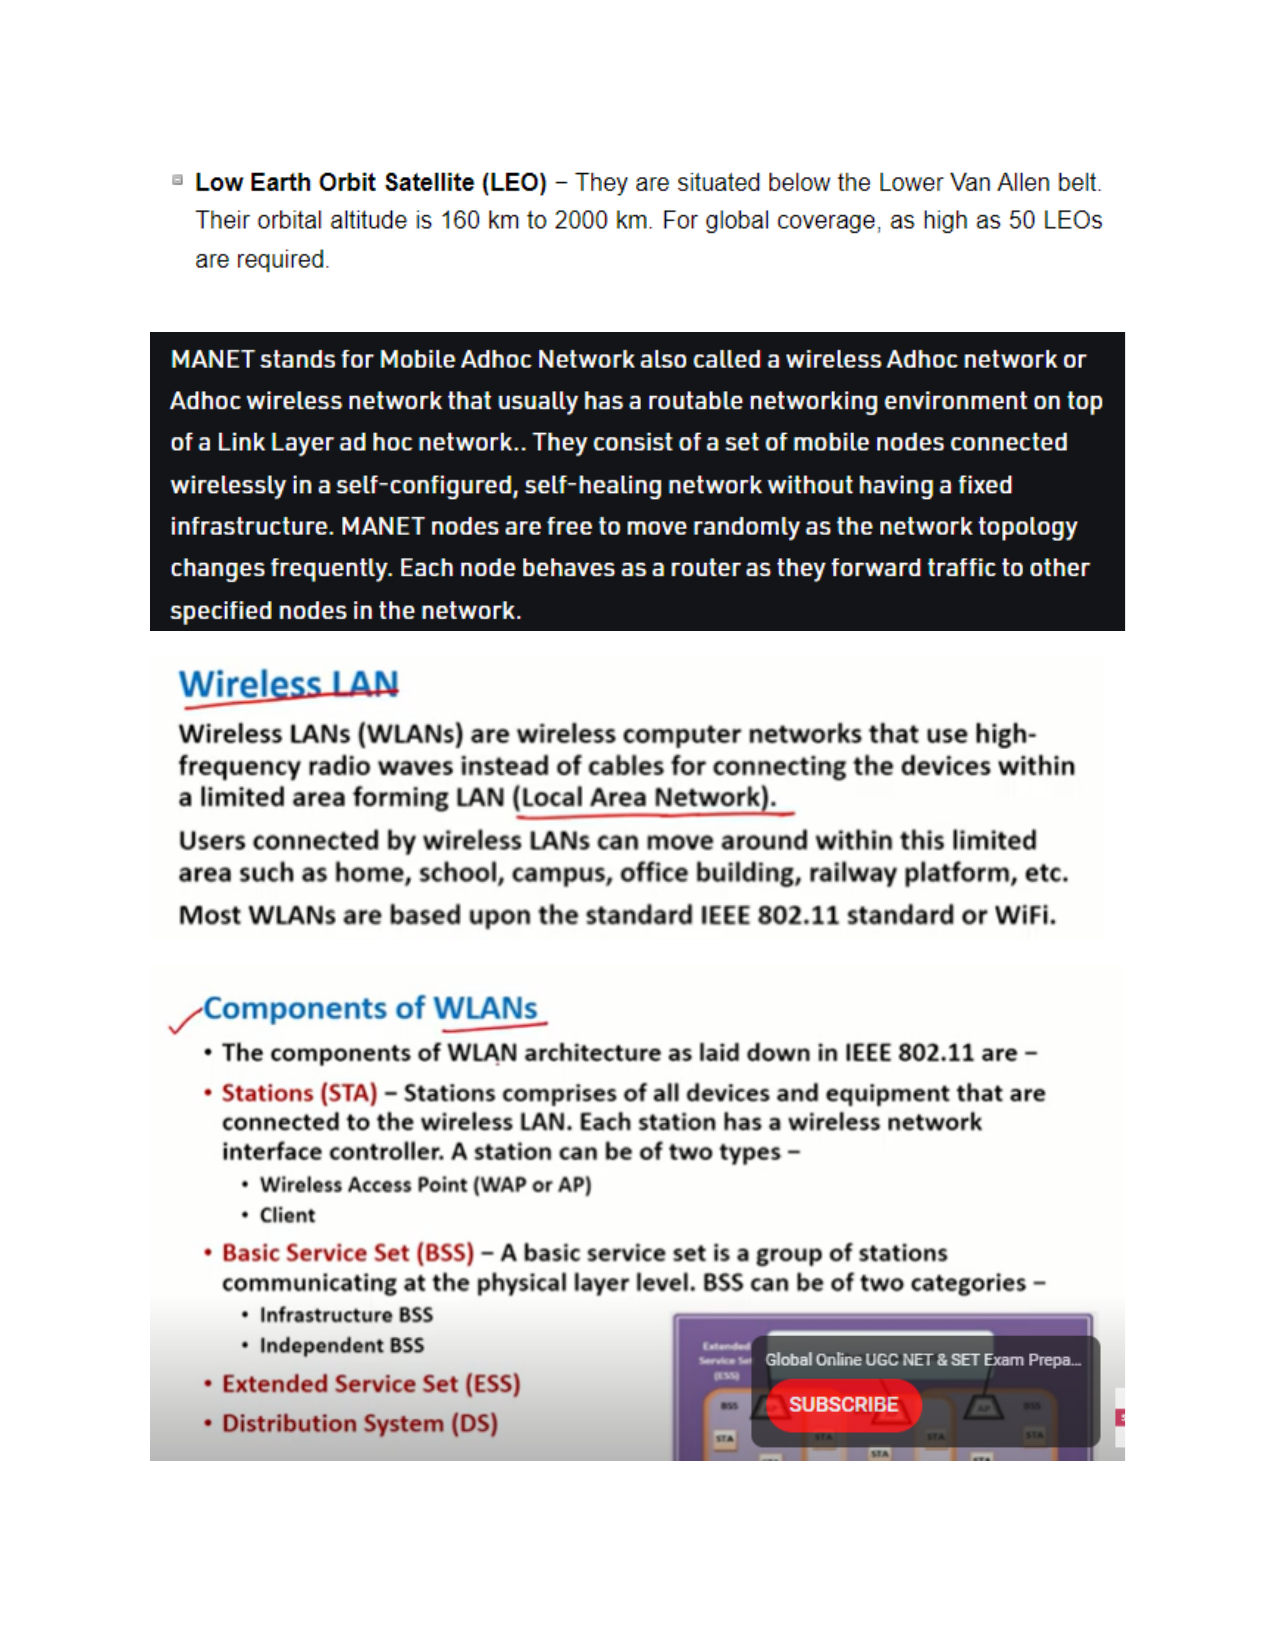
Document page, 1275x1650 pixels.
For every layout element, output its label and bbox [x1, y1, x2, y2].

picture [150, 332, 1125, 631]
picture [150, 655, 1105, 940]
picture [150, 150, 1125, 307]
picture [150, 964, 1125, 1461]
